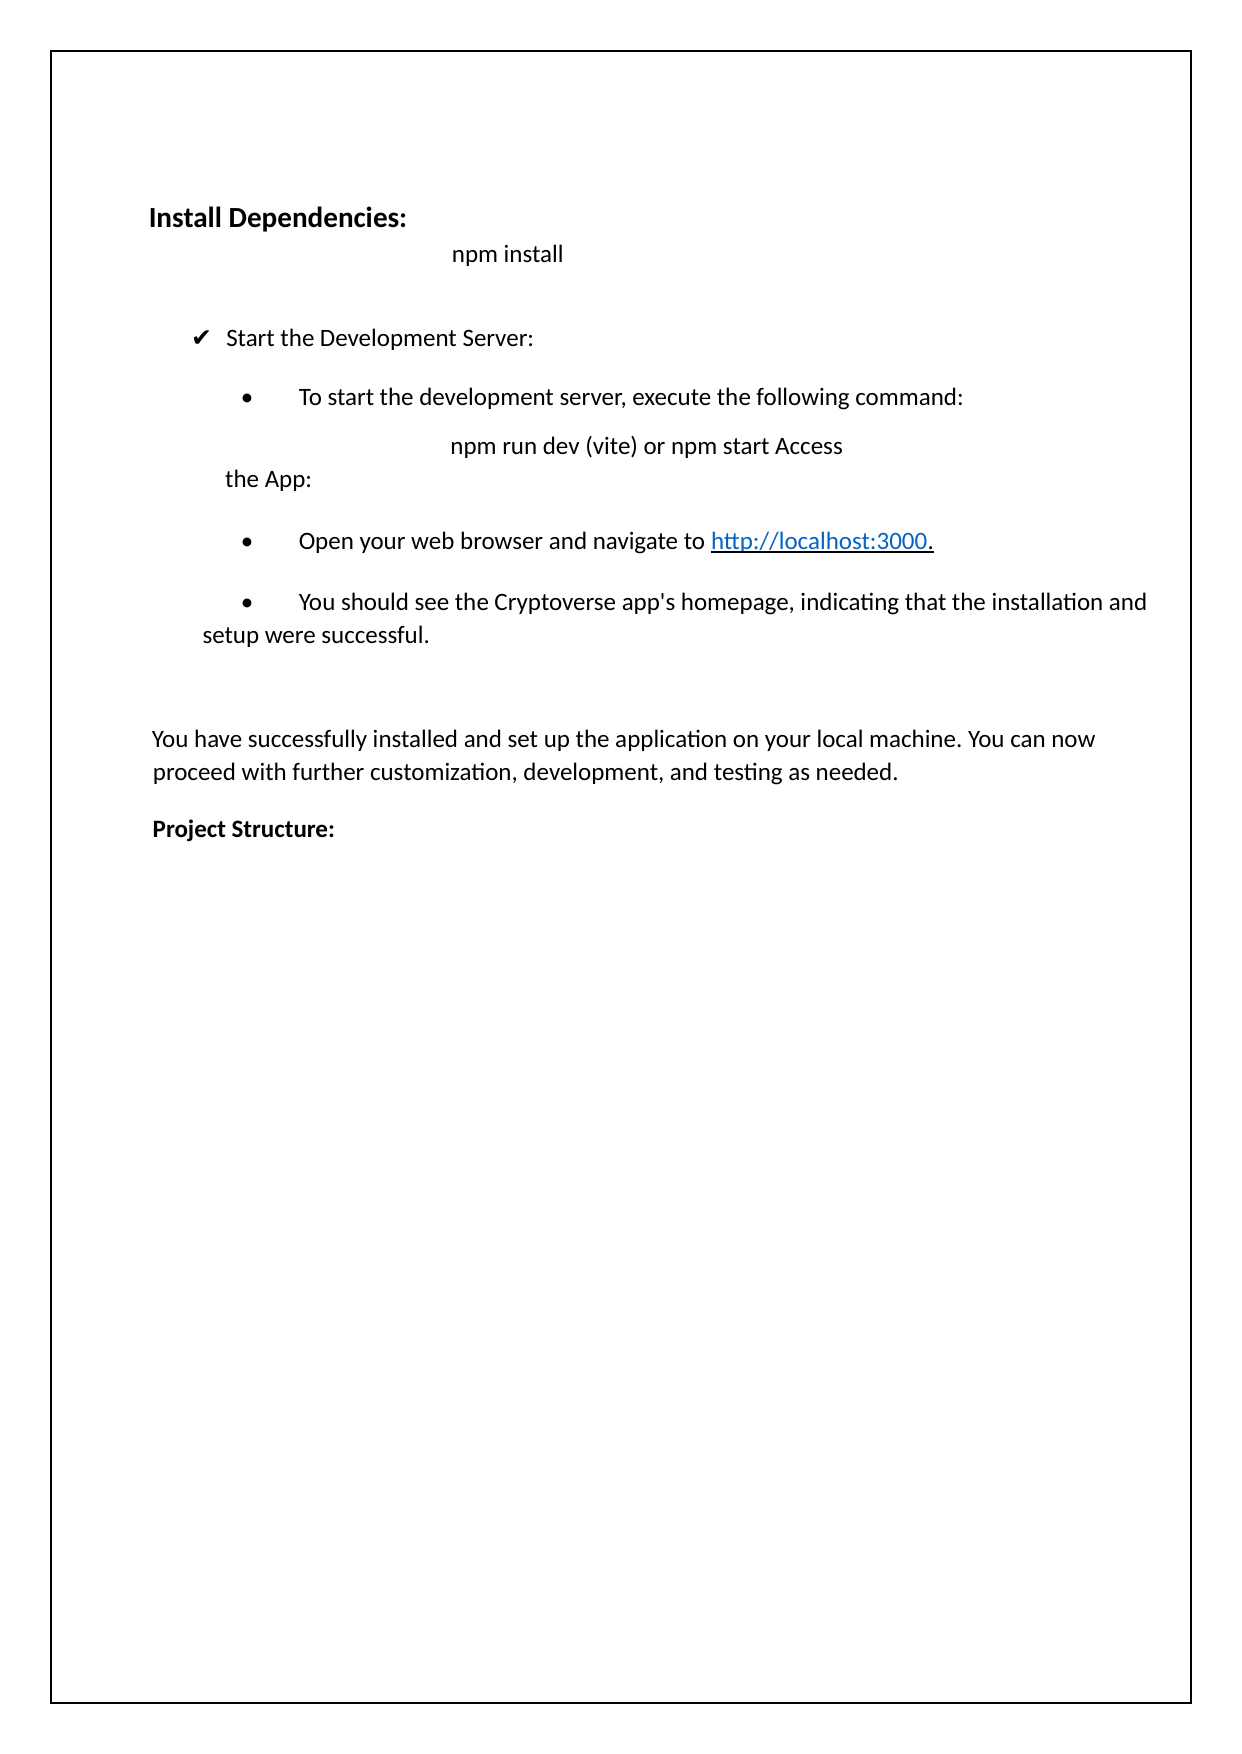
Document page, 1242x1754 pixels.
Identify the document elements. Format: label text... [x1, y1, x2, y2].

text npm install [452, 239, 1201, 269]
list Start the Development Server: [191, 319, 1131, 354]
list You should see the Cryptoverse app's homepage, indicating that the installation and setup were successful. [202, 586, 1155, 649]
text npm run dev (vite) or npm start Access the App: [225, 431, 845, 494]
list Open your web browser and navigate to http://localhost:3000. [202, 525, 1155, 555]
text Project Structure: [152, 813, 1202, 844]
text You have successfully installed and set up the application on your local machine. You can now proceed with further customization, development, and testing as needed. [152, 723, 1102, 786]
list To start the development server, execute the following command: [202, 381, 1155, 411]
text Install Dependencies: [148, 199, 1202, 235]
